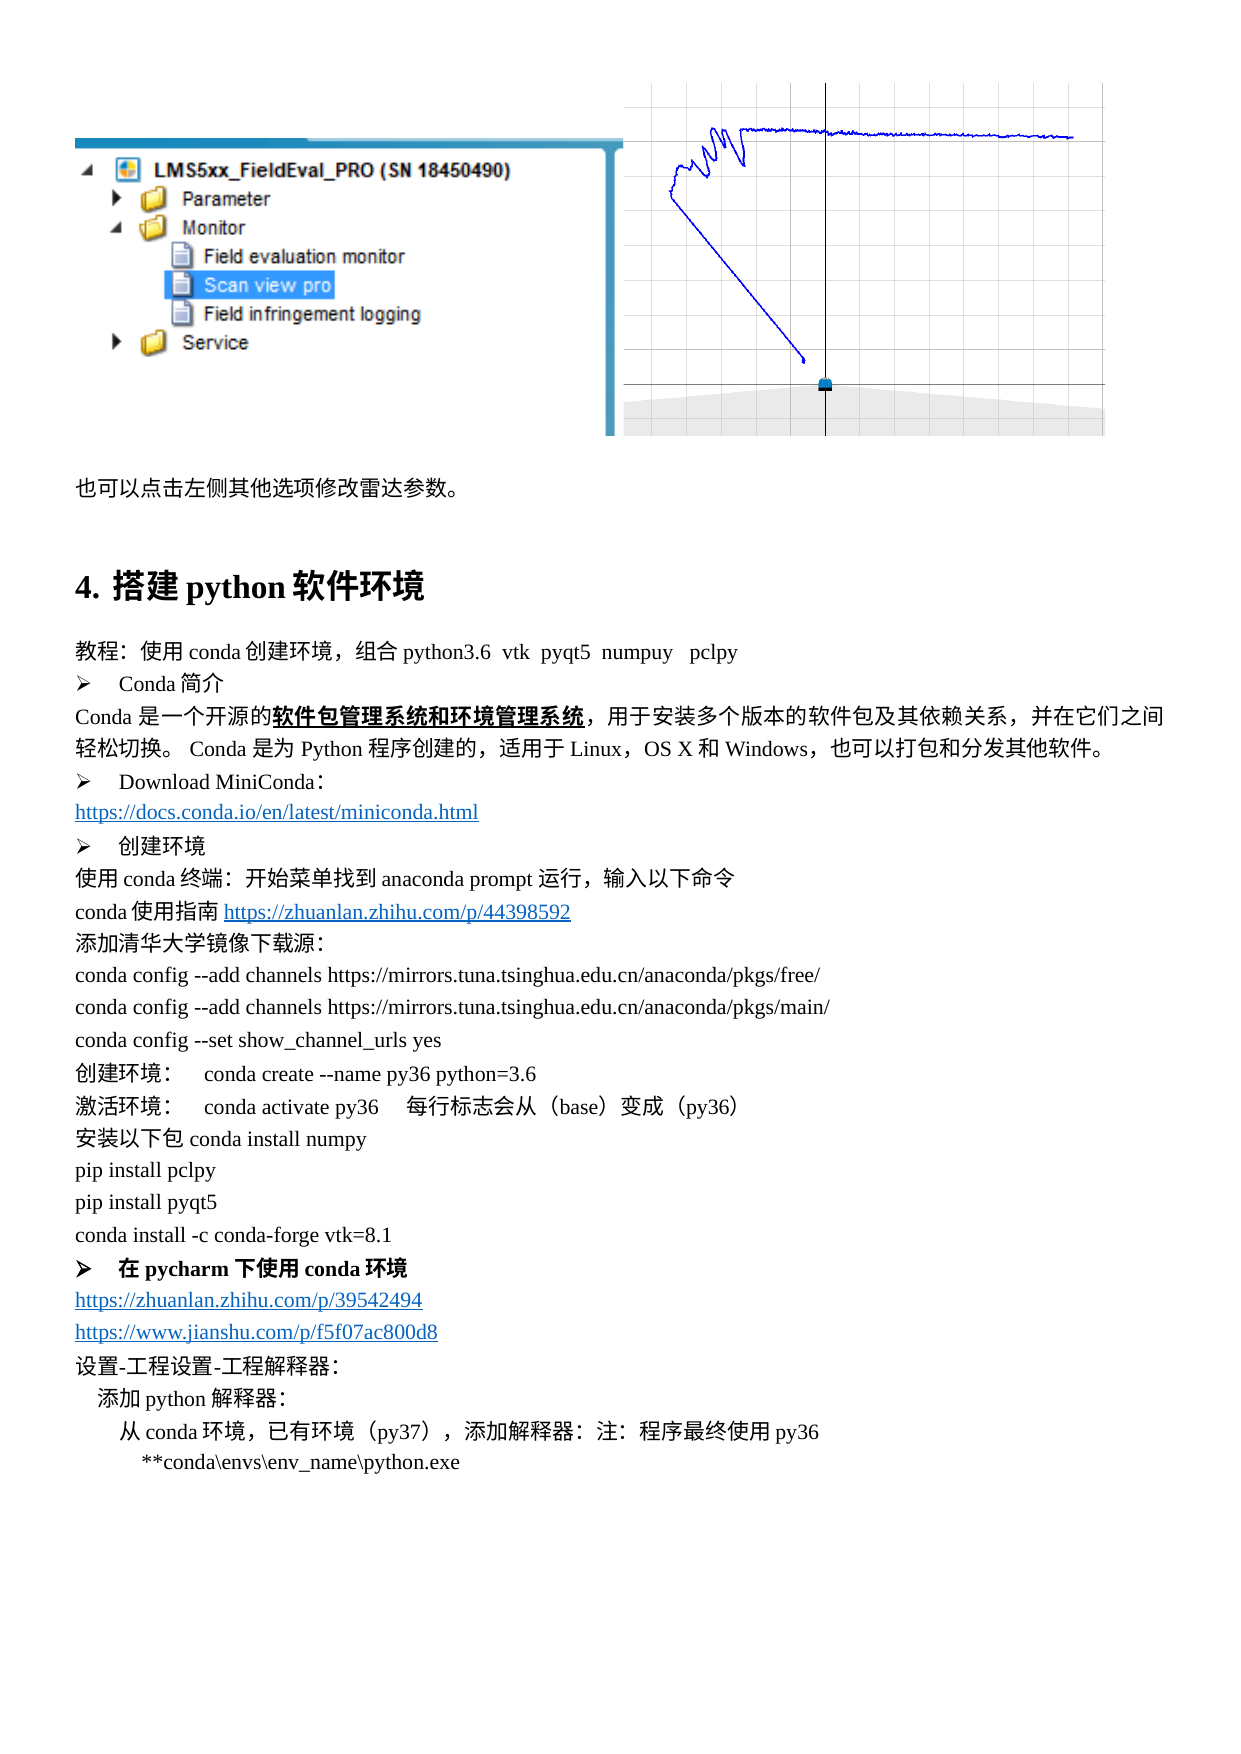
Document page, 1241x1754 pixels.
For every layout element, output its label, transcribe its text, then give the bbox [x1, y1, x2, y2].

text 创建环境： conda create --name py36 python=3.6 [75, 1056, 1165, 1088]
text 安装以下包 conda install numpy [75, 1121, 1165, 1153]
text 也可以点击左侧其他选项修改雷达参数。 [75, 471, 1165, 503]
list 创建环境 [75, 828, 1165, 861]
picture [75, 83, 1106, 436]
text https://www.jianshu.com/p/f5f07ac800d8 [75, 1316, 1165, 1348]
text 设置-工程设置-工程解释器： [75, 1348, 1165, 1381]
list Conda简介 [75, 666, 1165, 698]
text 激活环境： conda activate py36 每行标志会从（base）变成（py36） [75, 1088, 1165, 1121]
text 添加清华大学镜像下载源： [75, 926, 1165, 958]
text conda install -c conda-forge vtk=8.1 [75, 1218, 1165, 1251]
text conda使用指南https://zhuanlan.zhihu.com/p/44398592 [75, 893, 1165, 926]
text Conda 是一个开源的软件包管理系统和环境管理系统，用于安装多个版本的软件包及其依赖关系，并在它们之间轻松切换。 Conda 是为 Python 程序创建的，适用于 Linux，OS X 和Windows，也可以打包和分发其他软件。 [75, 698, 1165, 763]
text pip install pyqt5 [75, 1186, 1165, 1218]
text 从conda环境，已有环境（py37），添加解释器：注：程序最终使用py36 [75, 1413, 1165, 1446]
list Download MiniConda： [75, 763, 1165, 796]
text https://zhuanlan.zhihu.com/p/39542494 [75, 1283, 1165, 1316]
text conda config --add channels https://mirrors.tuna.tsinghua.edu.cn/anaconda/pkgs/free/ [75, 958, 1165, 991]
text https://docs.conda.io/en/latest/miniconda.html [75, 796, 1165, 828]
text conda config --add channels https://mirrors.tuna.tsinghua.edu.cn/anaconda/pkgs/main/ [75, 991, 1165, 1023]
text conda config --set show_channel_urls yes [75, 1023, 1165, 1056]
subtitle 搭建python软件环境 [75, 552, 1165, 617]
text 教程：使用conda创建环境，组合python3.6 vtk pyqt5 numpuy pclpy [75, 633, 1165, 666]
list 在pycharm 下使用conda环境 [75, 1251, 1165, 1283]
text 使用conda终端：开始菜单找到 anaconda prompt 运行，输入以下命令 [75, 861, 1165, 893]
text **conda\envs\env_name\python.exe [75, 1446, 1165, 1478]
text pip install pclpy [75, 1153, 1165, 1186]
text 添加python 解释器： [75, 1381, 1165, 1413]
